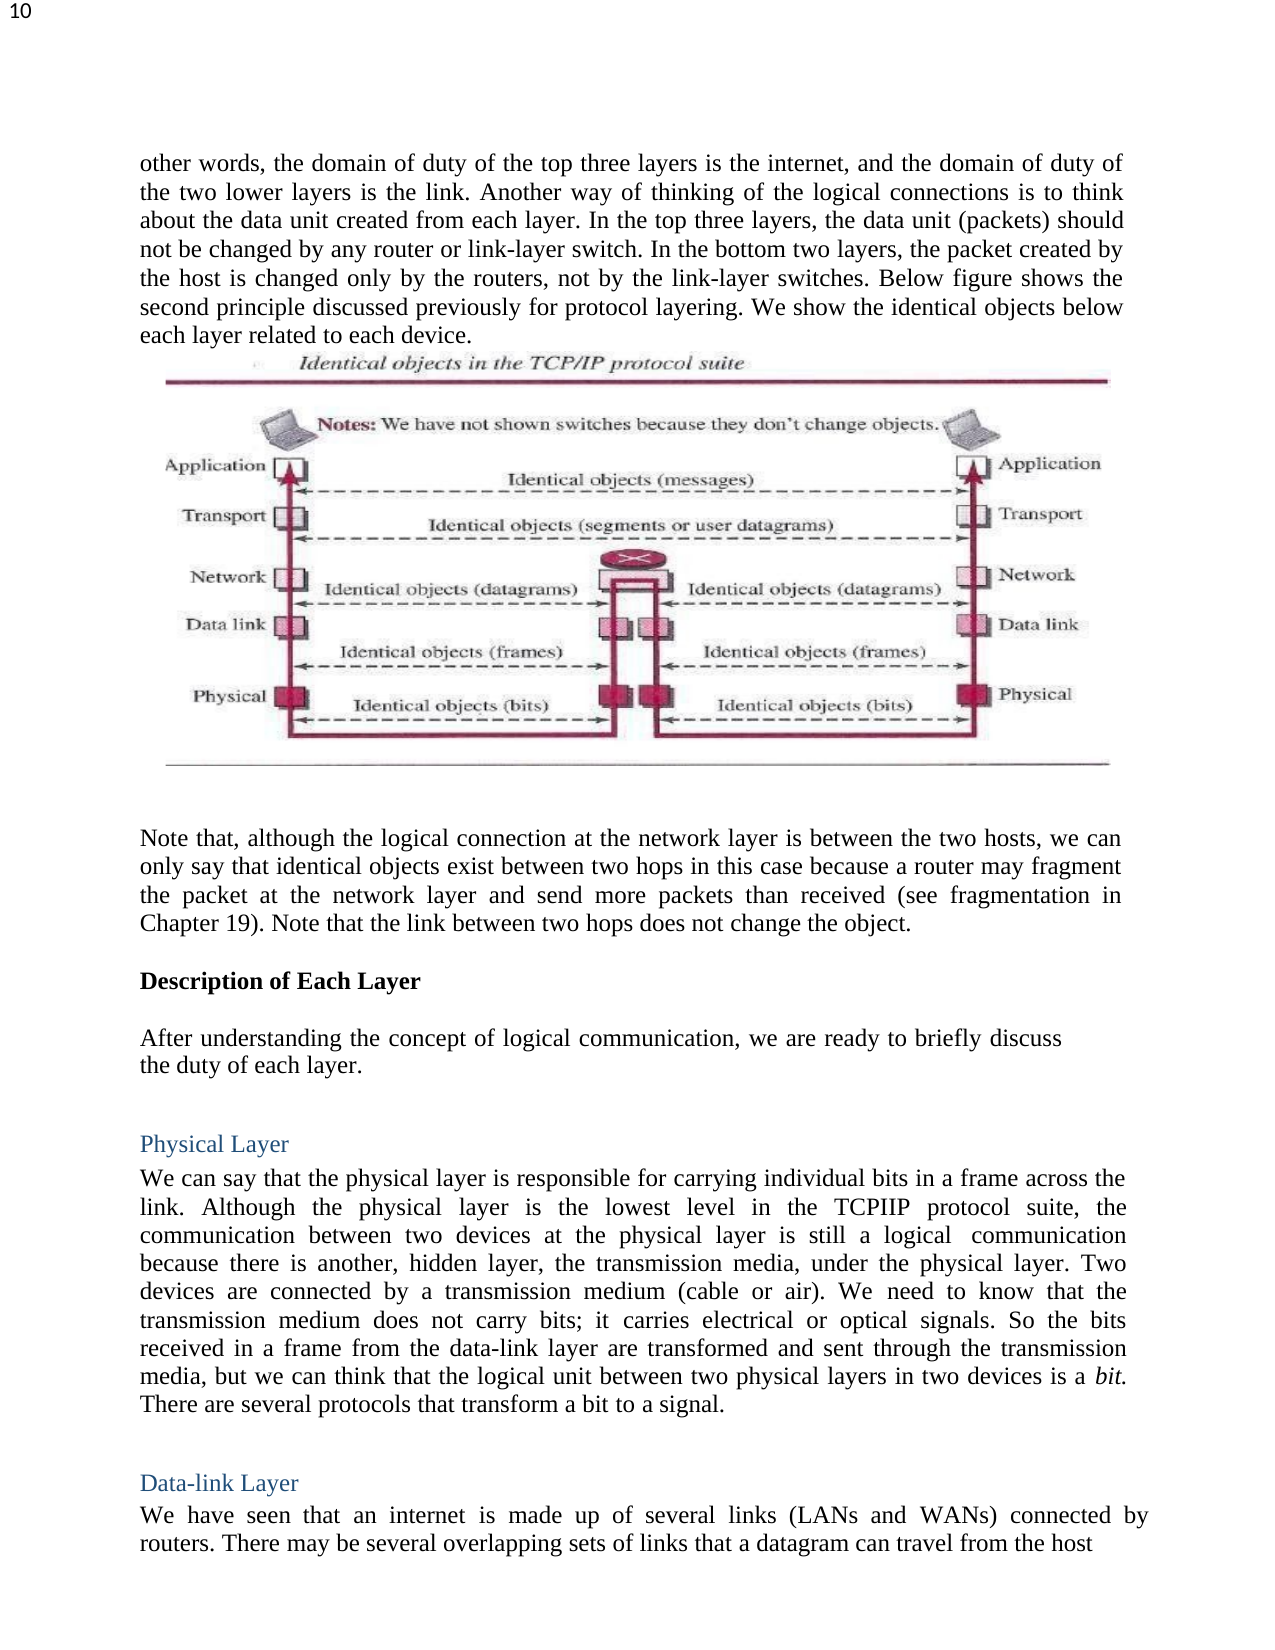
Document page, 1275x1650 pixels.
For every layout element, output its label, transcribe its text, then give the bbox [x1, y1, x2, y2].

text After understanding the concept of logical communication, we are ready to briefly discuss the duty of each layer. [139, 1024, 1062, 1079]
picture [165, 351, 1111, 766]
text We can say that the physical layer is responsible for carrying individual bits in a frame across the link. Although the physical layer is the lowest level in the TCPIIP protocol suite, the communication between two devices at the physical layer is still a logical communication because there is another, hidden layer, the transmission media, under the physical layer. Two devices are connected by a transmission medium (cable or air). We need to know that the transmission medium does not carry bits; it carries electrical or optical signals. So the bits received in a frame from the data-link layer are transformed and sent through the transmission media, but we can think that the logical unit between two physical layers in two devices is a bit. There are several protocols that transform a bit to a signal. [139, 1164, 1127, 1418]
subtitle Description of Each Layer [139, 966, 1150, 995]
subtitle Data-link Layer [139, 1468, 1150, 1496]
text other words, the domain of duty of the top three layers is the internet, and the domain of duty of the two lower layers is the link. Another way of thinking of the logical connections is to think about the data unit created from each layer. In the top three layers, the data unit (packets) should not be changed by any router or link-layer switch. In the bottom two layers, the packet created by the host is changed only by the routers, not by the link-layer switches. Below figure shows the second principle discussed previously for protocol layering. We show the identical objects below each layer related to each device. [139, 148, 1126, 349]
text Note that, although the logical connection at the network layer is between the two hosts, we can only say that identical objects exist between two hops in this case because a router may fragment the packet at the network layer and send more packets than received (see fragmentation in Chapter 19). Note that the link between two hops does not change the object. [139, 824, 1123, 937]
subtitle Physical Layer [139, 1129, 1150, 1158]
text We have seen that an internet is made up of several links (LANs and WANs) connected by routers. There may be several overlapping sets of links that a datagram can travel from the host [139, 1502, 1150, 1557]
